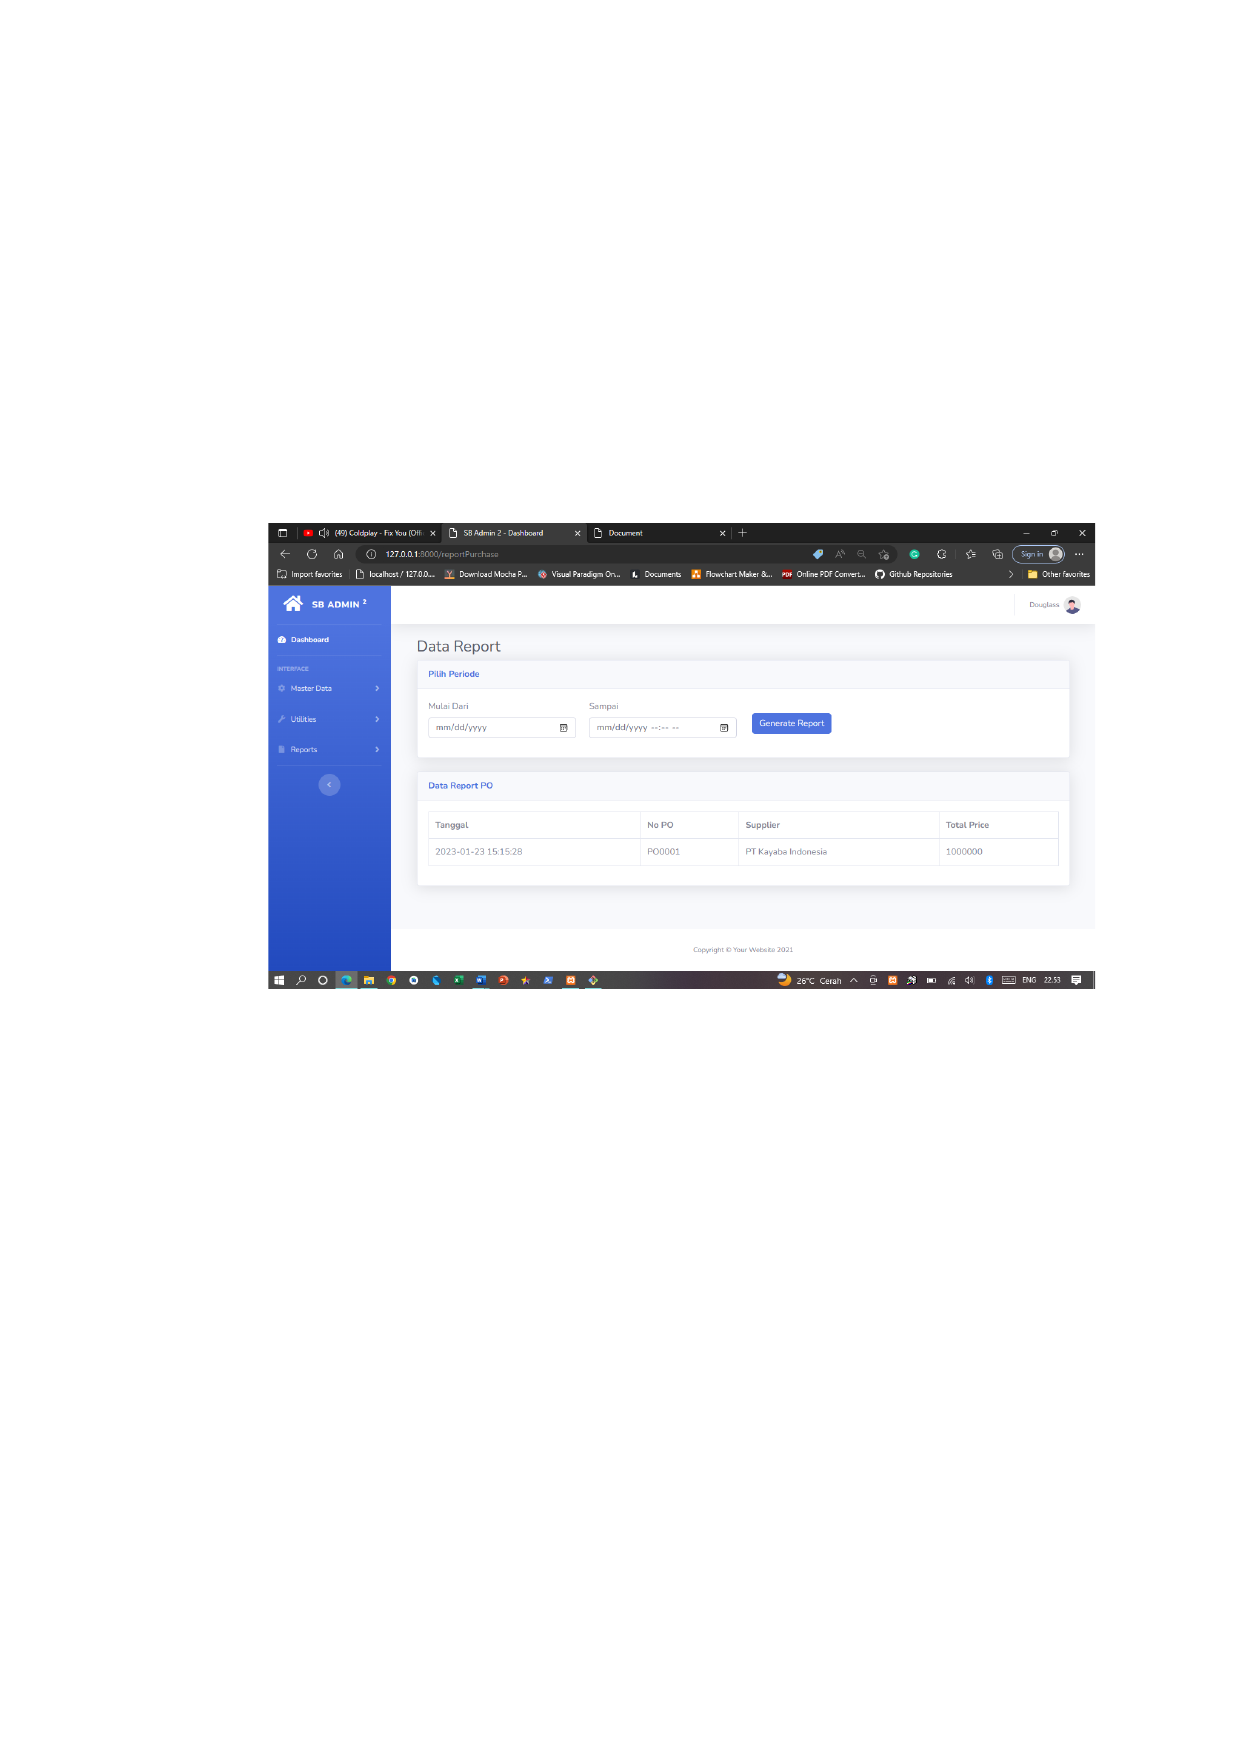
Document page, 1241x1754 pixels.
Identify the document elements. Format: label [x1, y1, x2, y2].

picture [268, 523, 1096, 989]
